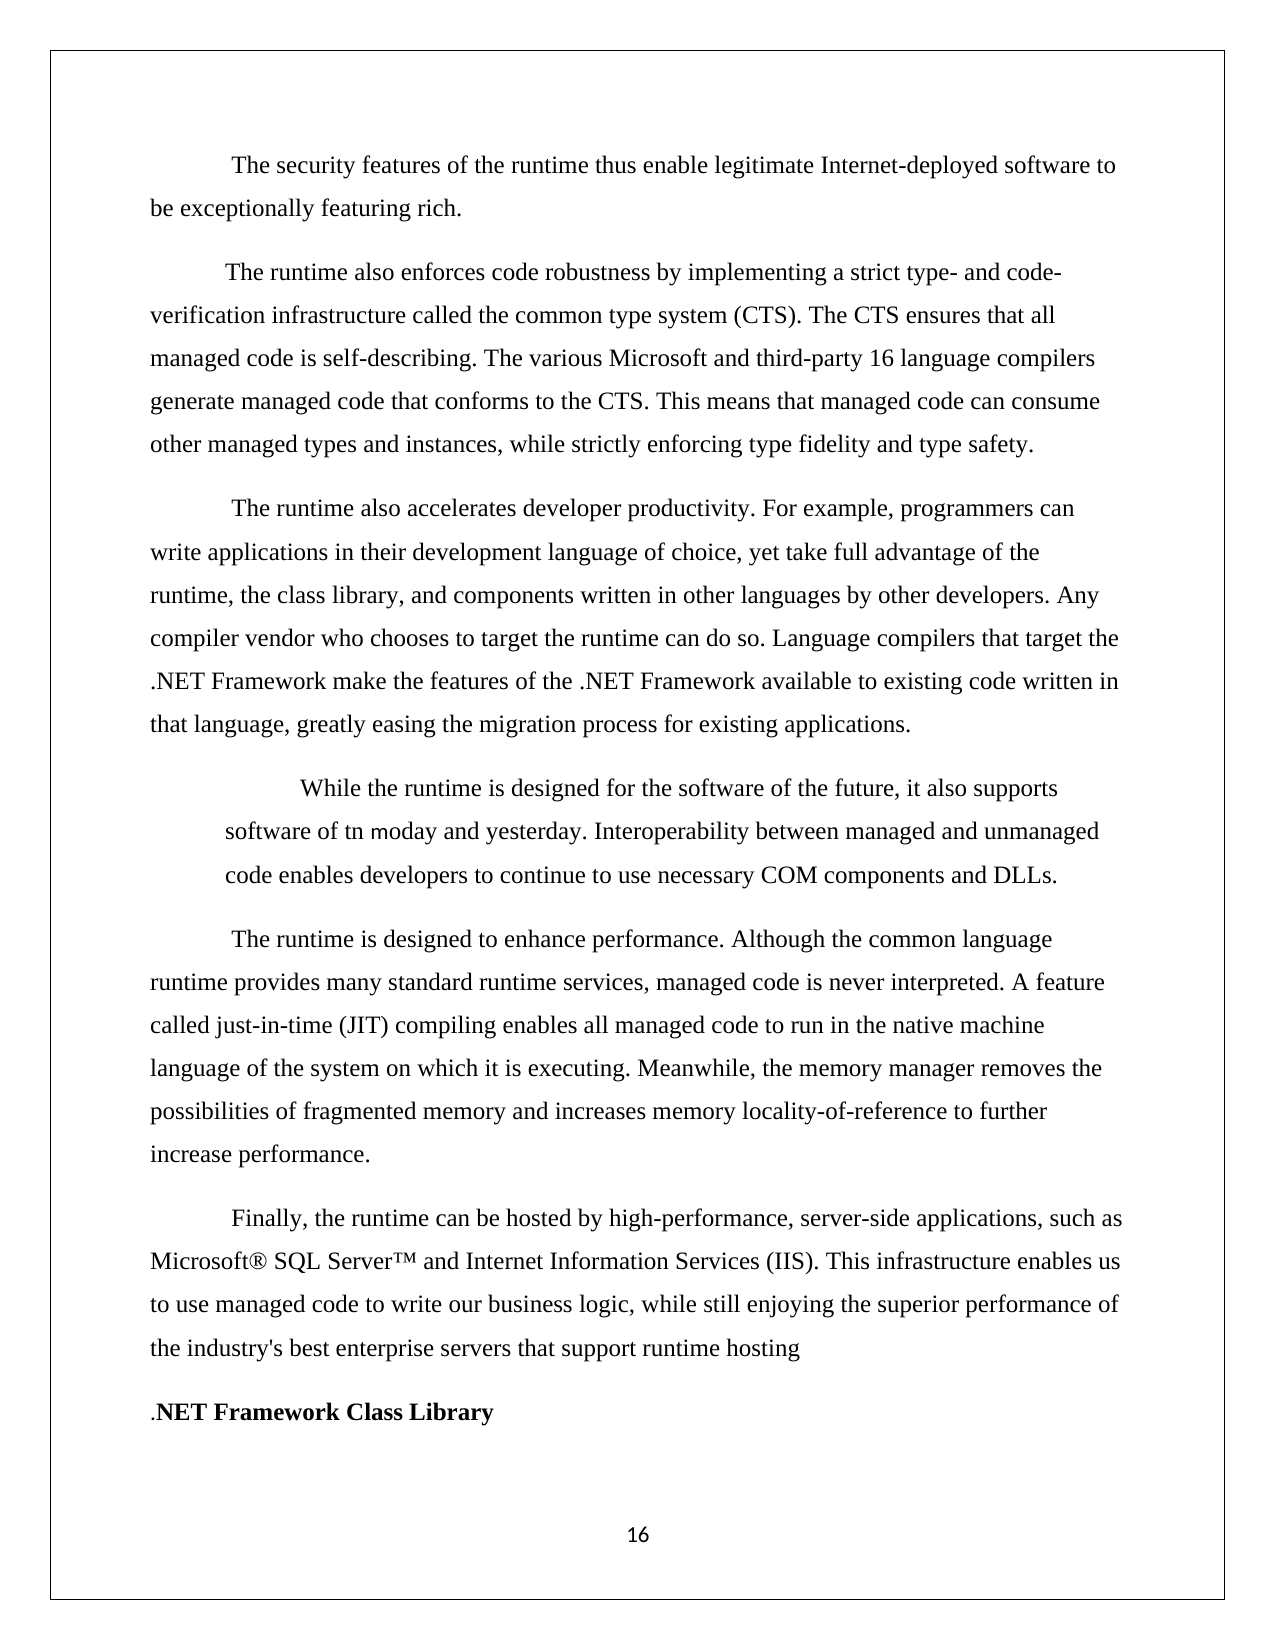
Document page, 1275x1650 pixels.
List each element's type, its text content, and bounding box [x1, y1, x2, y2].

text While the runtime is designed for the software of the future, it also supports software of tn moday and yesterday. Interoperability between managed and unmanaged code enables developers to continue to use necessary COM components and DLLs. [225, 773, 1125, 888]
text The security features of the runtime thus enable legitimate Internet-deployed software to be exceptionally featuring rich. [150, 150, 1125, 222]
text The runtime also accelerates developer productivity. For example, programmers can write applications in their development language of choice, yet take full advantage of the runtime, the class library, and components written in other languages by other developers. Any compiler vendor who chooses to target the runtime can do so. Language compilers that target the .NET Framework make the features of the .NET Framework available to existing code written in that language, greatly easing the migration process for existing applications. [150, 493, 1125, 738]
text The runtime also enforces code robustness by implementing a strict type- and code-verification infrastructure called the common type system (CTS). The CTS ensures that all managed code is self-describing. The various Microsoft and third-party 16 language compilers generate managed code that conforms to the CTS. This means that managed code can consume other managed types and instances, while strictly enforcing type fidelity and type safety. [150, 257, 1125, 458]
text Finally, the runtime can be hosted by high-performance, server-side applications, such as Microsoft® SQL Server™ and Internet Information Services (IIS). This infrastructure enables us to use managed code to write our business logic, while still enjoying the superior performance of the industry's best enterprise servers that support runtime hosting [150, 1203, 1125, 1361]
text The runtime is designed to enhance performance. Although the common language runtime provides many standard runtime services, managed code is never interpreted. A feature called just-in-time (JIT) compiling enables all managed code to run in the native machine language of the system on which it is executing. Meanwhile, the memory manager removes the possibilities of fragmented memory and increases memory locality-of-reference to further increase performance. [150, 924, 1125, 1168]
text .NET Framework Class Library [150, 1397, 1125, 1426]
